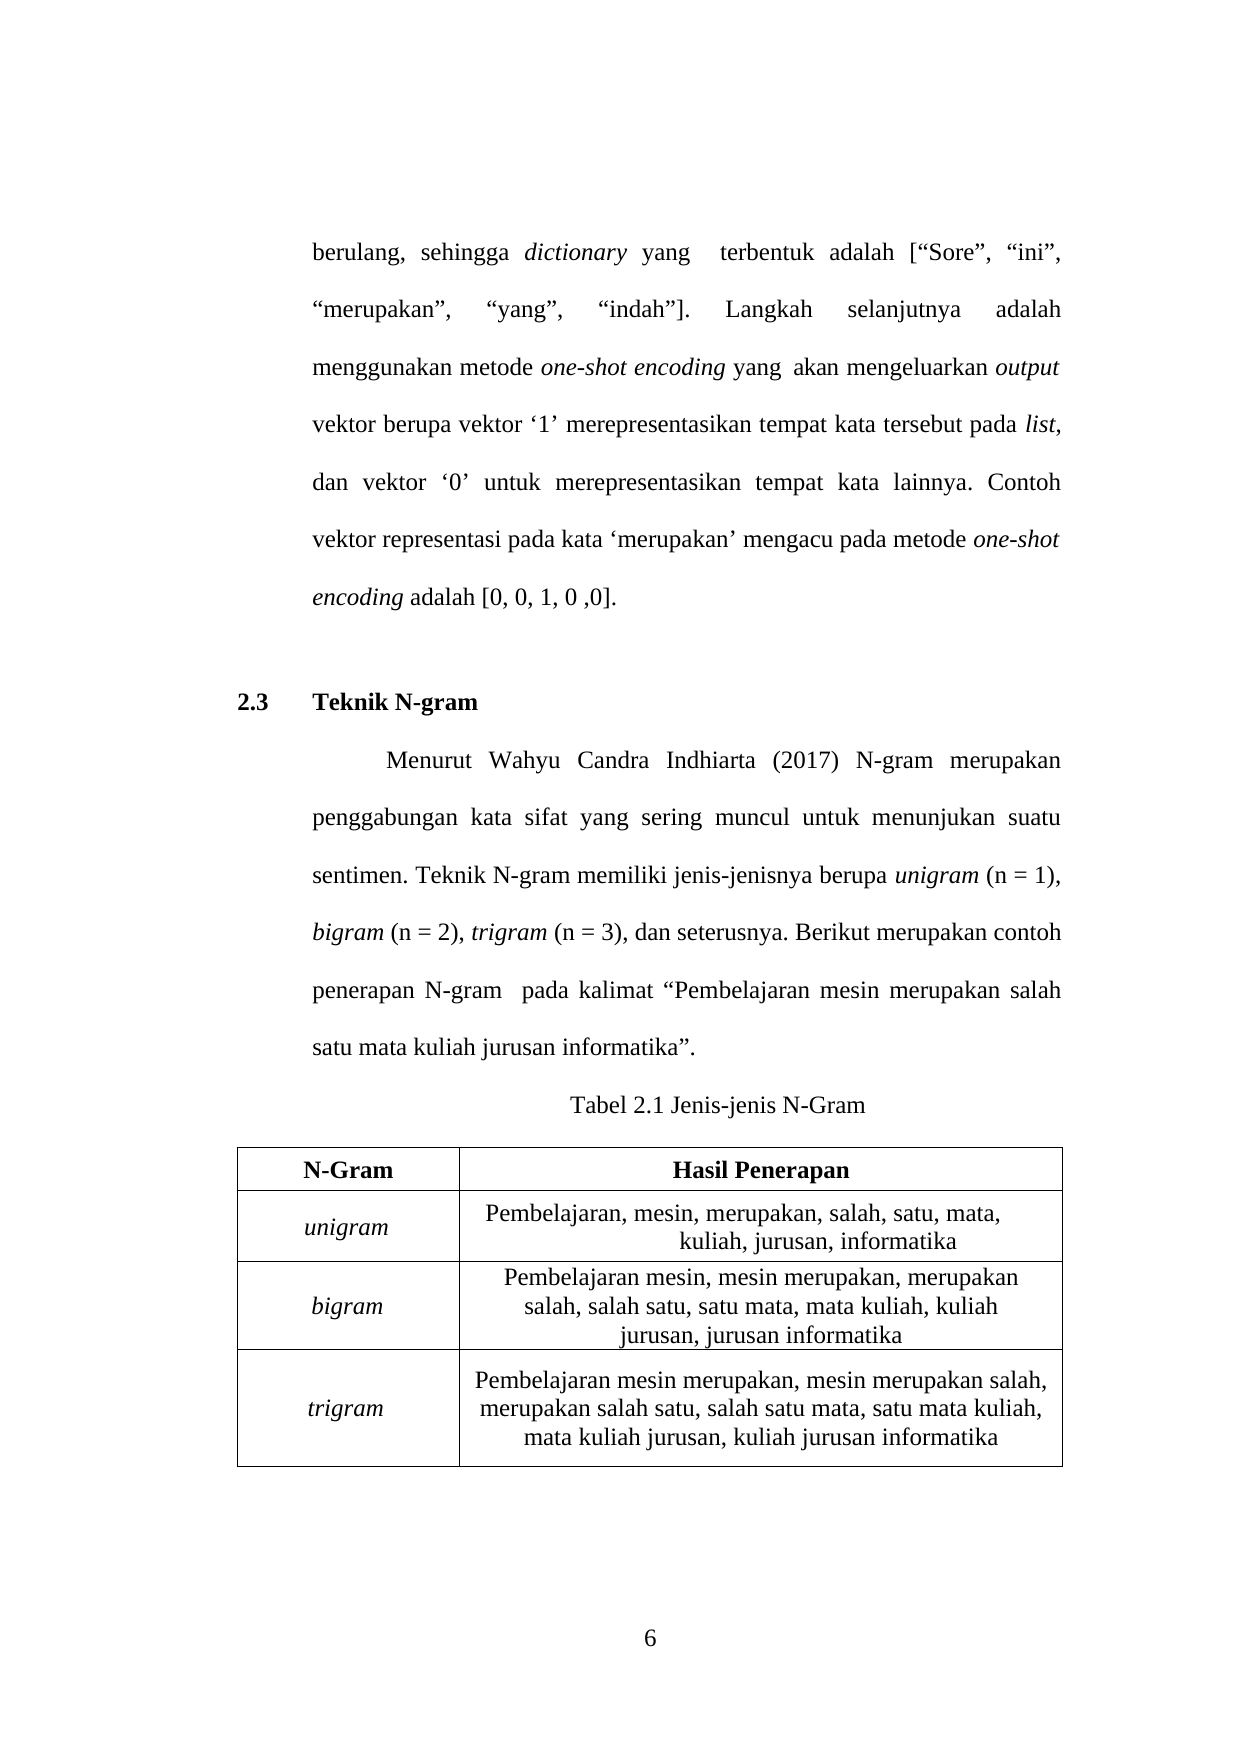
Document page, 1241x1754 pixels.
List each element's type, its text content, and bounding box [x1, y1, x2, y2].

subtitle 2.3 Teknik N-gram [237, 687, 1063, 716]
text Tabel 2.1 Jenis-jenis N-Gram [570, 1090, 1063, 1118]
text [312, 237, 1062, 611]
table_cell Pembelajaran, mesin, merupakan, salah, satu, mata, kuliah, jurusan, informatika [460, 1191, 1062, 1261]
table_cell trigram [238, 1350, 459, 1466]
table_cell bigram [238, 1262, 459, 1348]
table_header Hasil Penerapan [460, 1148, 1062, 1190]
table_header N-Gram [238, 1148, 459, 1190]
table_cell Pembelajaran mesin, mesin merupakan, merupakan salah, salah satu, satu mata, mata kuliah, kuliah jurusan, jurusan informatika [460, 1262, 1062, 1348]
text Menurut Wahyu Candra Indhiarta (2017) N-gram merupakan penggabungan kata sifat yang sering muncul untuk menunjukan suatu sentimen. Teknik N-gram memiliki jenis-jenisnya berupa unigram (n = 1), bigram (n = 2), trigram (n = 3), dan seterusnya. Berikut merupakan contoh penerapan N-gram pada kalimat “Pembelajaran mesin merupakan salah satu mata kuliah jurusan informatika”. [312, 745, 1062, 1061]
table_cell unigram [238, 1191, 459, 1261]
table_cell Pembelajaran mesin merupakan, mesin merupakan salah, merupakan salah satu, salah satu mata, satu mata kuliah, mata kuliah jurusan, kuliah jurusan informatika [460, 1350, 1062, 1466]
